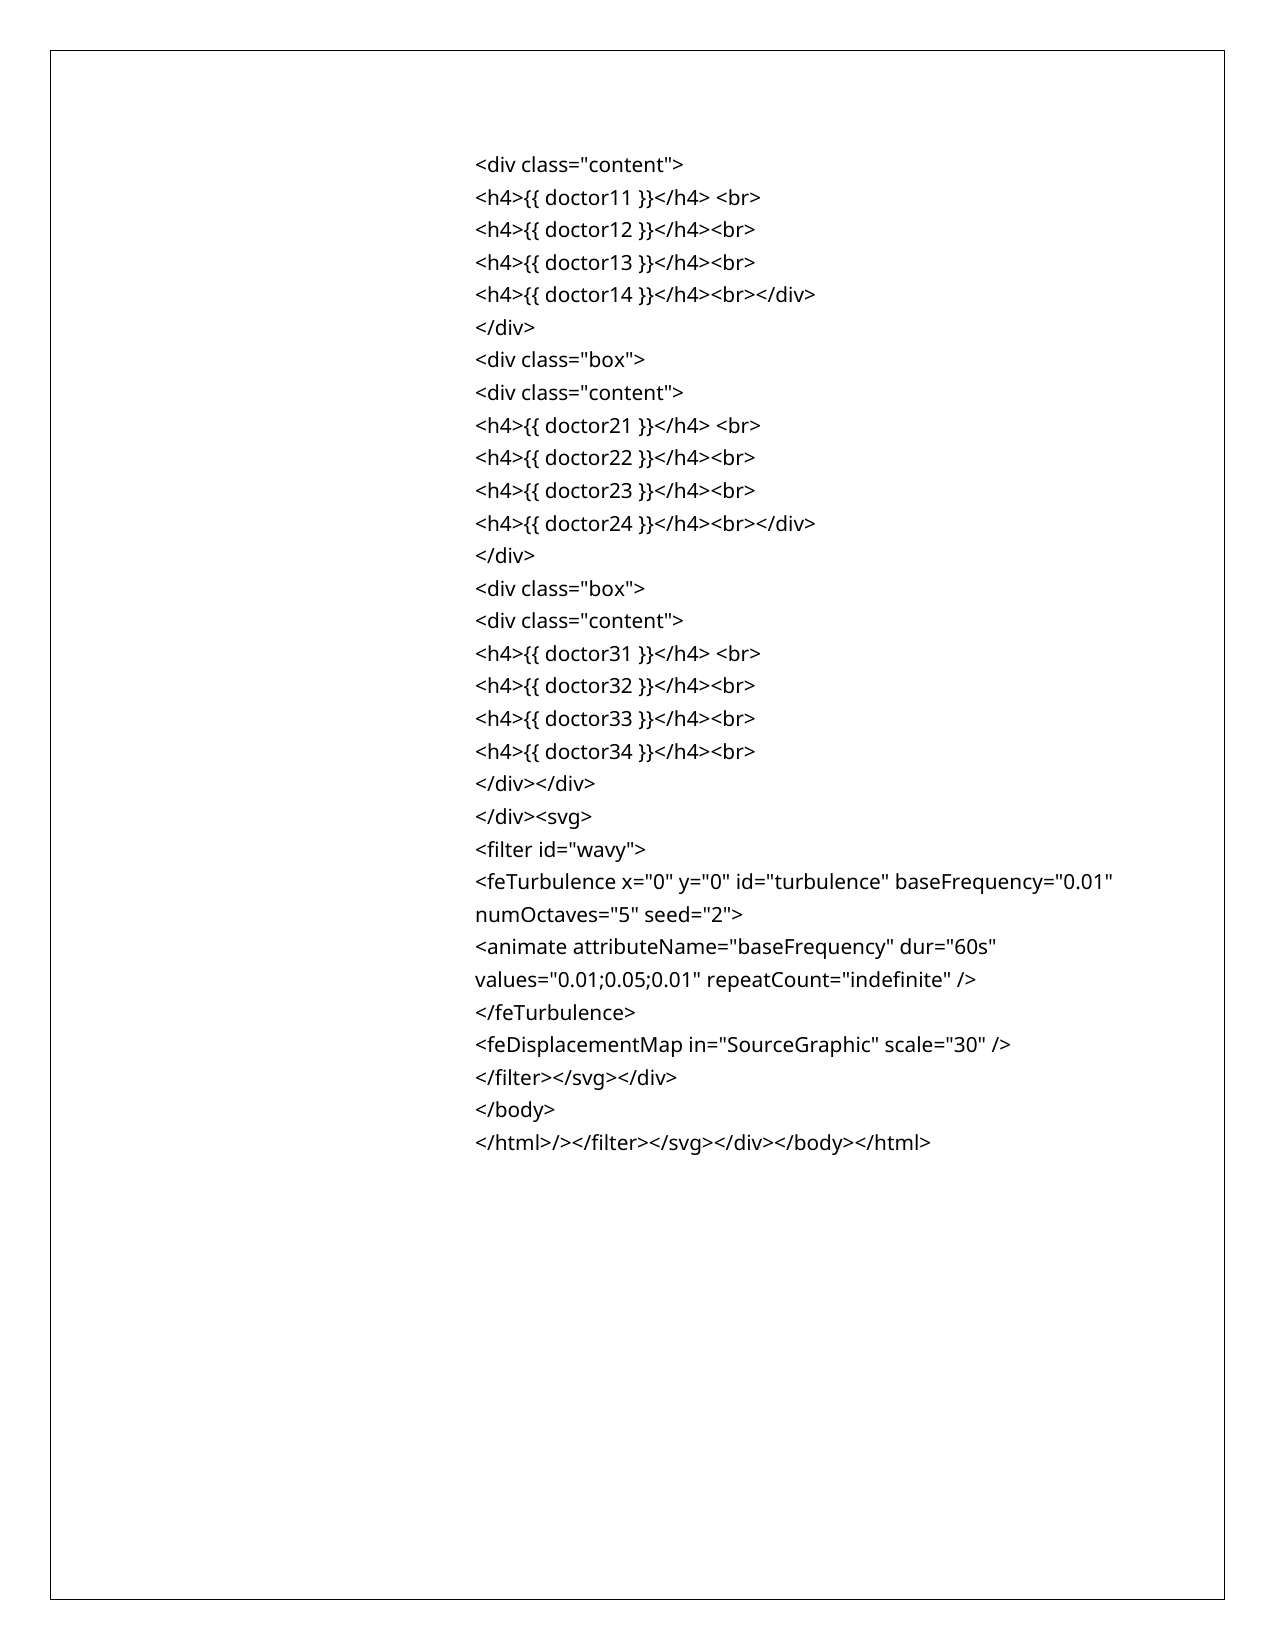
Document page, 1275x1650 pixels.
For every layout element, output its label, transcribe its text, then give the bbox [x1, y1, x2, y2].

list </html>/></filter></svg></div></body></html> [475, 1128, 1125, 1157]
list </div><svg> [475, 802, 1125, 831]
list <h4>{{ doctor11 }}</h4> <br> [475, 183, 1125, 211]
list <div class="box"> [475, 574, 1125, 602]
list <h4>{{ doctor24 }}</h4><br></div> [475, 509, 1125, 537]
list <h4>{{ doctor23 }}</h4><br> [475, 476, 1125, 504]
list </div> [475, 541, 1125, 570]
list <div class="content"> [475, 606, 1125, 635]
list <h4>{{ doctor33 }}</h4><br> [475, 704, 1125, 733]
list </div></div> [475, 769, 1125, 798]
list </div> [475, 313, 1125, 341]
list </body> [475, 1096, 1125, 1124]
list <div class="content"> [475, 150, 1125, 178]
list <h4>{{ doctor13 }}</h4><br> [475, 248, 1125, 276]
list <h4>{{ doctor14 }}</h4><br></div> [475, 280, 1125, 309]
list </filter></svg></div> [475, 1063, 1125, 1091]
list <h4>{{ doctor34 }}</h4><br> [475, 737, 1125, 765]
list <h4>{{ doctor31 }}</h4> <br> [475, 639, 1125, 667]
list <div class="box"> [475, 346, 1125, 374]
list <feTurbulence x="0" y="0" id="turbulence" baseFrequency="0.01" numOctaves="5" seed="2"> [475, 867, 1125, 928]
list <h4>{{ doctor12 }}</h4><br> [475, 215, 1125, 244]
list <h4>{{ doctor21 }}</h4> <br> [475, 411, 1125, 439]
list </feTurbulence> [475, 998, 1125, 1026]
list <animate attributeName="baseFrequency" dur="60s" values="0.01;0.05;0.01" repeatCount="indefinite" /> [475, 932, 1125, 993]
list <h4>{{ doctor32 }}</h4><br> [475, 672, 1125, 700]
list <feDisplacementMap in="SourceGraphic" scale="30" /> [475, 1030, 1125, 1059]
list <h4>{{ doctor22 }}</h4><br> [475, 443, 1125, 472]
list <filter id="wavy"> [475, 835, 1125, 863]
list <div class="content"> [475, 378, 1125, 407]
